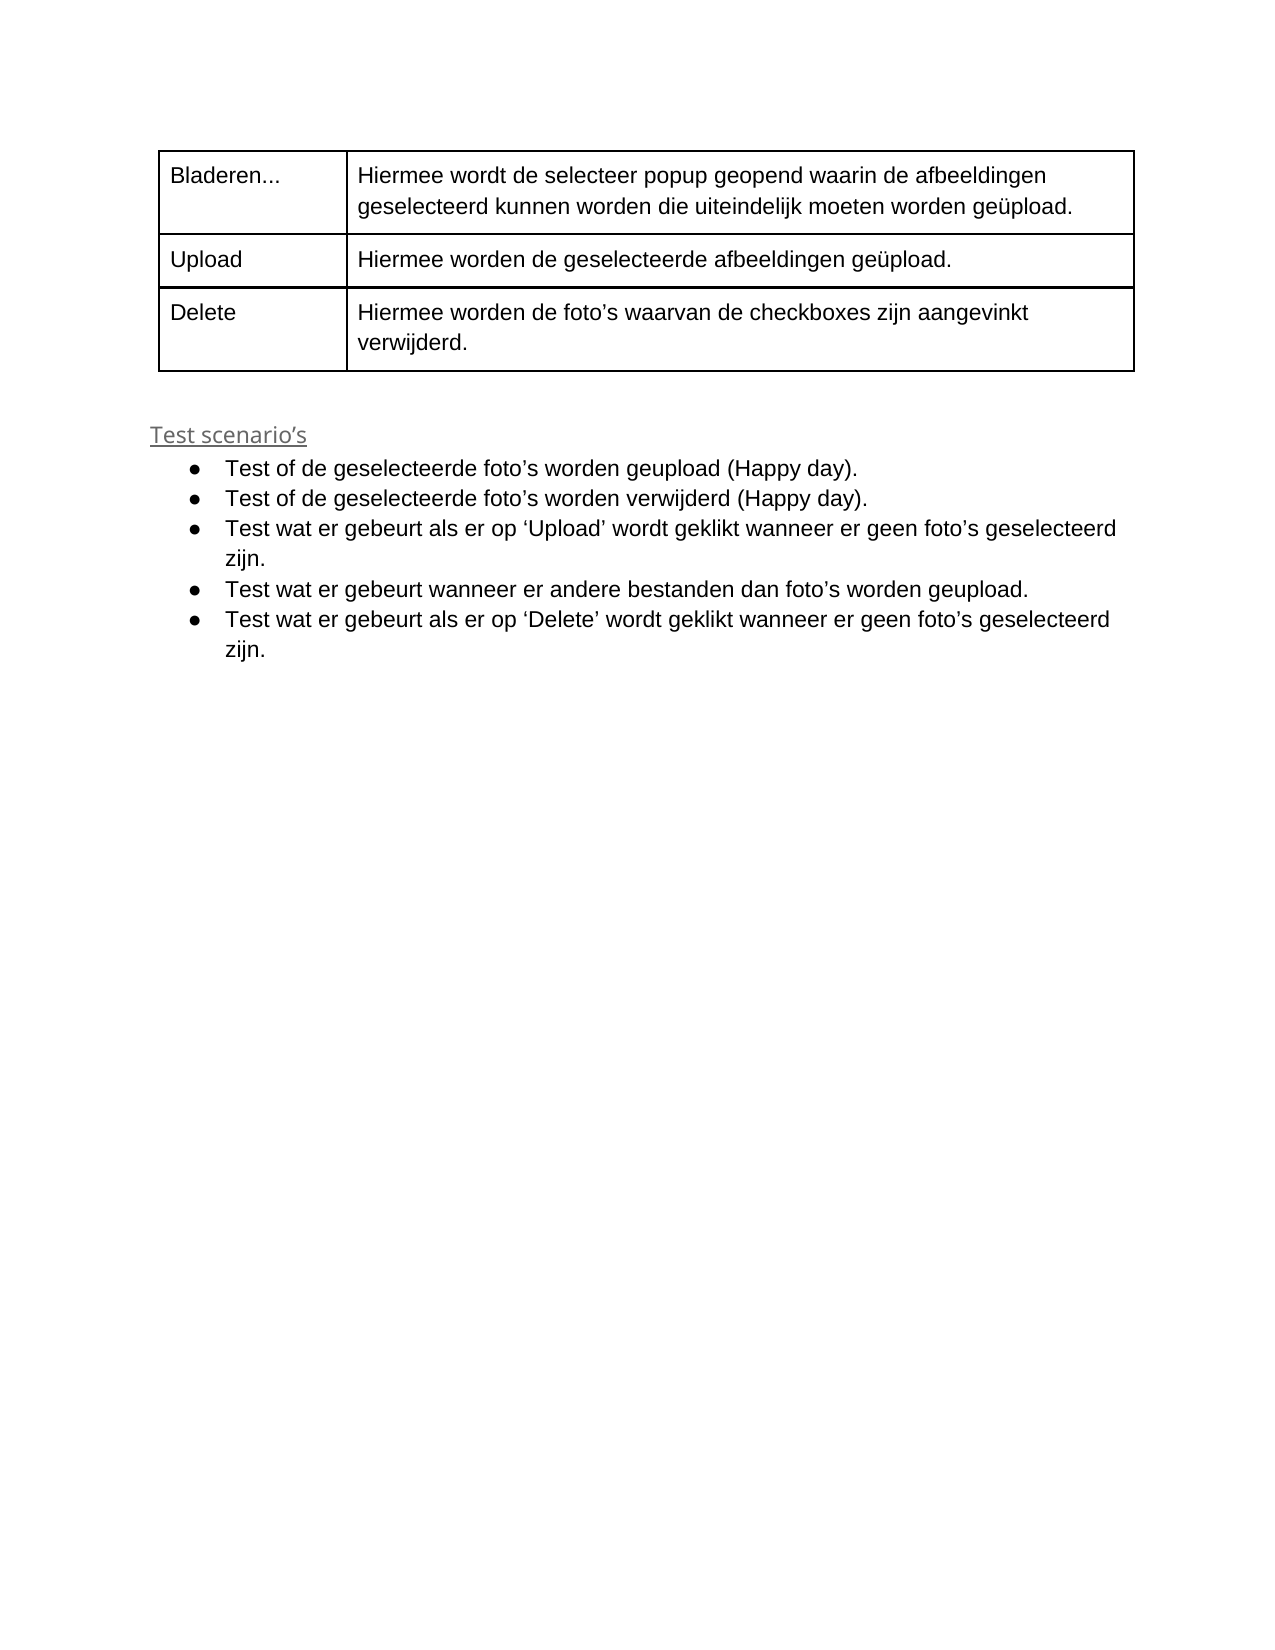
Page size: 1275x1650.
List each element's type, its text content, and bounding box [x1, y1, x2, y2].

list Test wat er gebeurt als er op ‘Upload’ wordt geklikt wanneer er geen foto’s geselecteerd zijn. [188, 515, 1125, 572]
table_cell Hiermee wordt de selecteer popup geopend waarin de afbeeldingen geselecteerd kunnen worden die uiteindelijk moeten worden geüpload. [348, 152, 1133, 233]
table_cell Hiermee worden de geselecteerde afbeeldingen geüpload. [348, 235, 1133, 286]
table_cell Upload [160, 235, 346, 286]
list Test wat er gebeurt wanneer er andere bestanden dan foto’s worden geupload. [188, 576, 1125, 602]
table_cell Delete [160, 289, 346, 370]
list Test wat er gebeurt als er op ‘Delete’ wordt geklikt wanneer er geen foto’s geselecteerd zijn. [188, 606, 1125, 662]
subtitle Test scenario’s [150, 419, 1125, 450]
list Test of de geselecteerde foto’s worden geupload (Happy day). [188, 455, 1125, 481]
table_cell Hiermee worden de foto’s waarvan de checkboxes zijn aangevinkt verwijderd. [348, 289, 1133, 370]
table_cell Bladeren... [160, 152, 346, 233]
list Test of de geselecteerde foto’s worden verwijderd (Happy day). [188, 485, 1125, 511]
